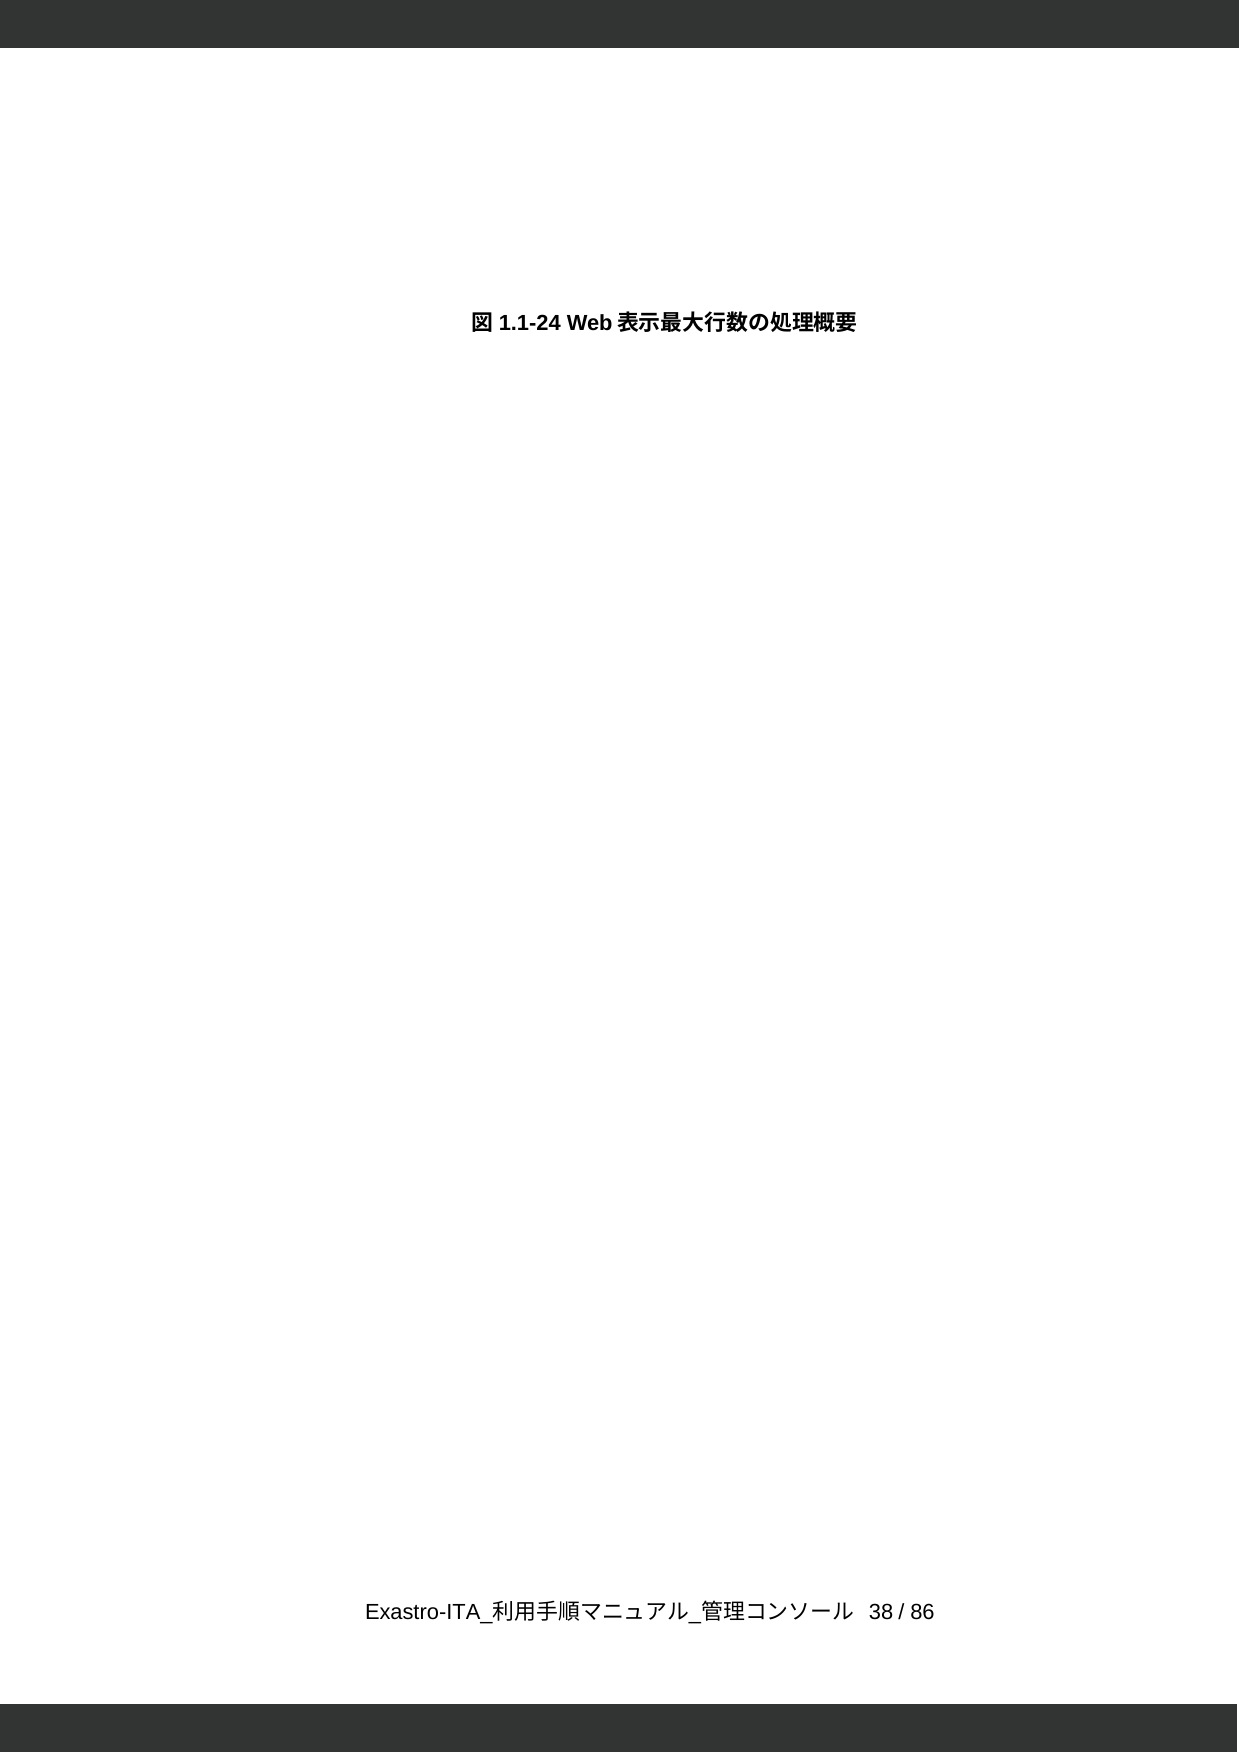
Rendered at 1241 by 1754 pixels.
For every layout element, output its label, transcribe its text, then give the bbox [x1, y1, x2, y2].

text 図 1.1-24 Web表示最大行数の処理概要 [148, 291, 1152, 350]
picture [0, 1704, 1237, 1752]
picture [0, 0, 1239, 48]
